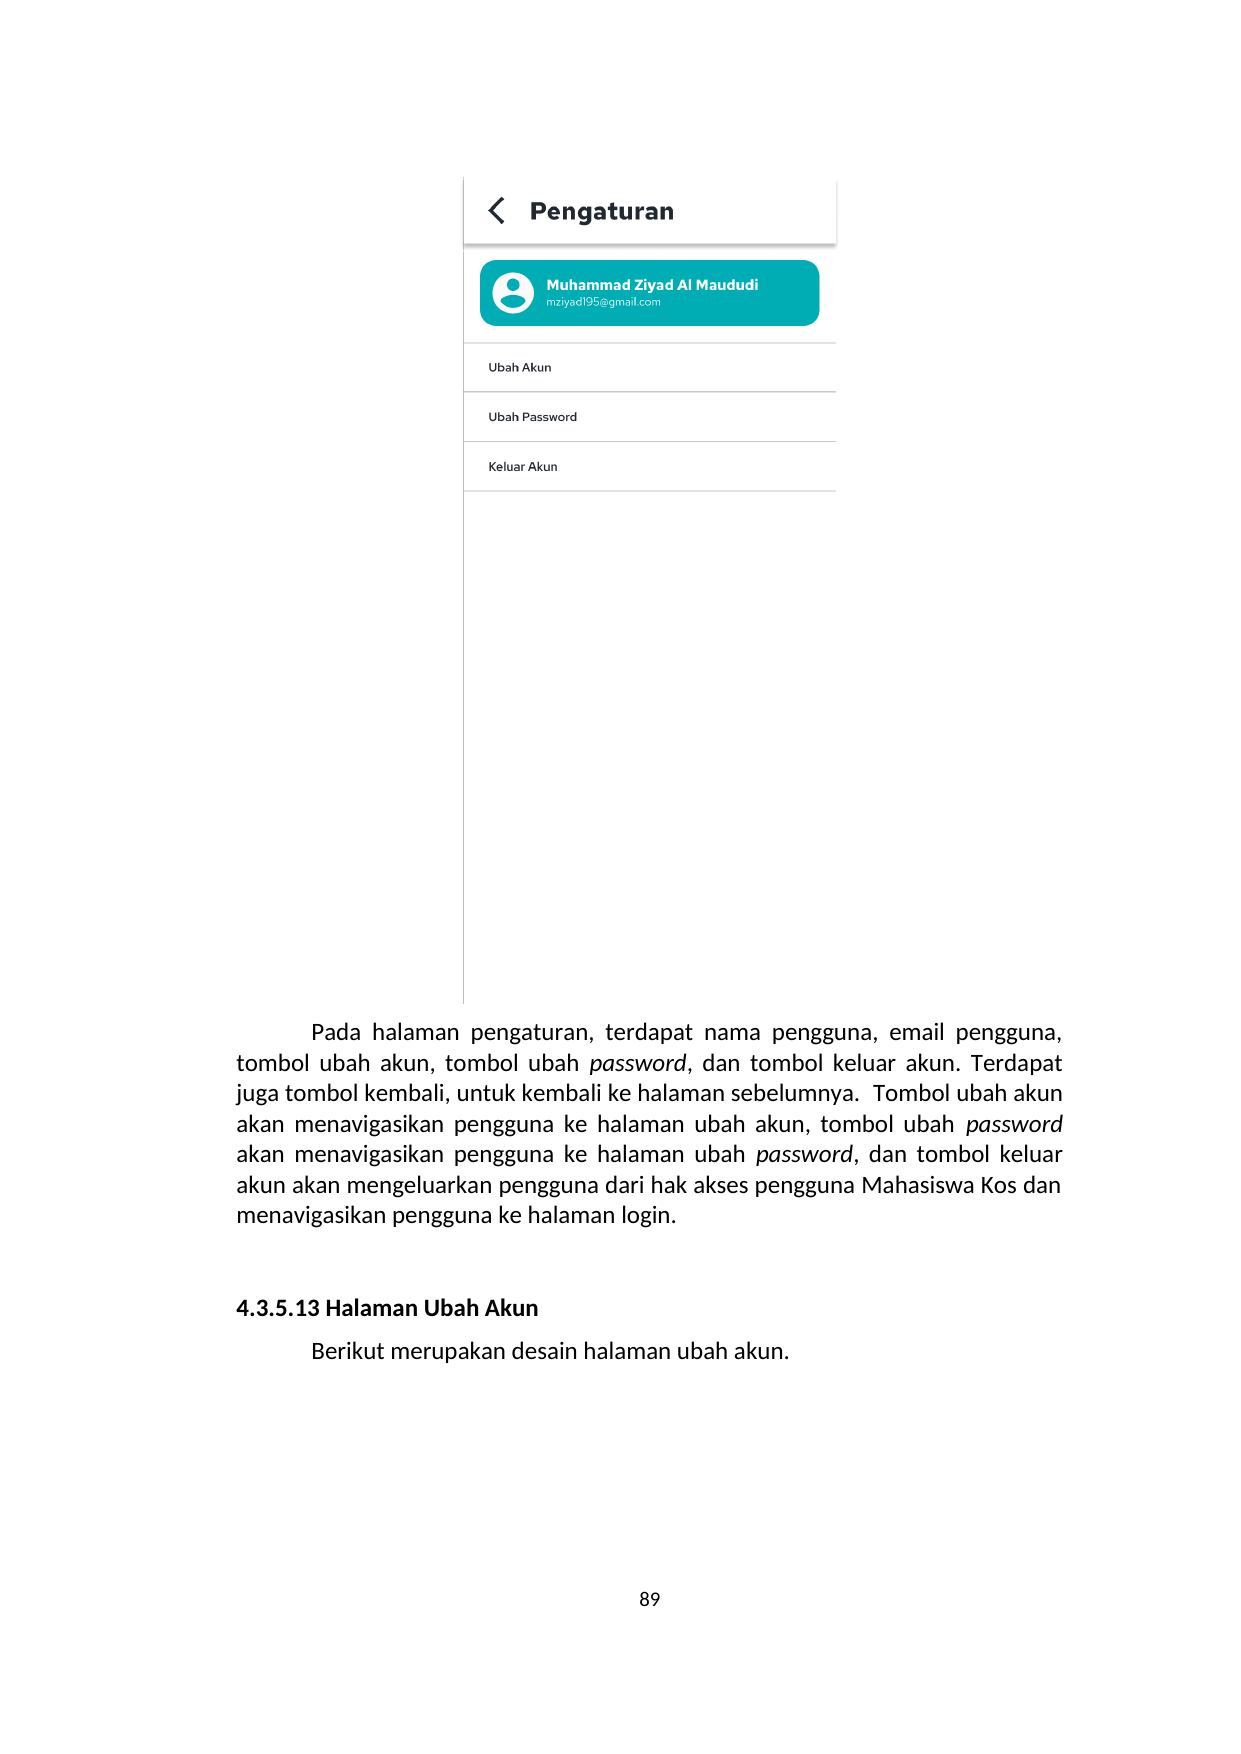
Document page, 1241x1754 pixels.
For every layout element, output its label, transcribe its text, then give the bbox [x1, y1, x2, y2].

text Berikut merupakan desain halaman ubah akun. [236, 1335, 1063, 1365]
subtitle Halaman Ubah Akun [236, 1292, 1063, 1322]
picture [459, 177, 840, 1004]
text Pada halaman pengaturan, terdapat nama pengguna, email pengguna, tombol ubah akun, tombol ubah password, dan tombol keluar akun. Terdapat juga tombol kembali, untuk kembali ke halaman sebelumnya. Tombol ubah akun akan menavigasikan pengguna ke halaman ubah akun, tombol ubah password akan menavigasikan pengguna ke halaman ubah password, dan tombol keluar akun akan mengeluarkan pengguna dari hak akses pengguna Mahasiswa Kos dan menavigasikan pengguna ke halaman login. [236, 1016, 1063, 1230]
